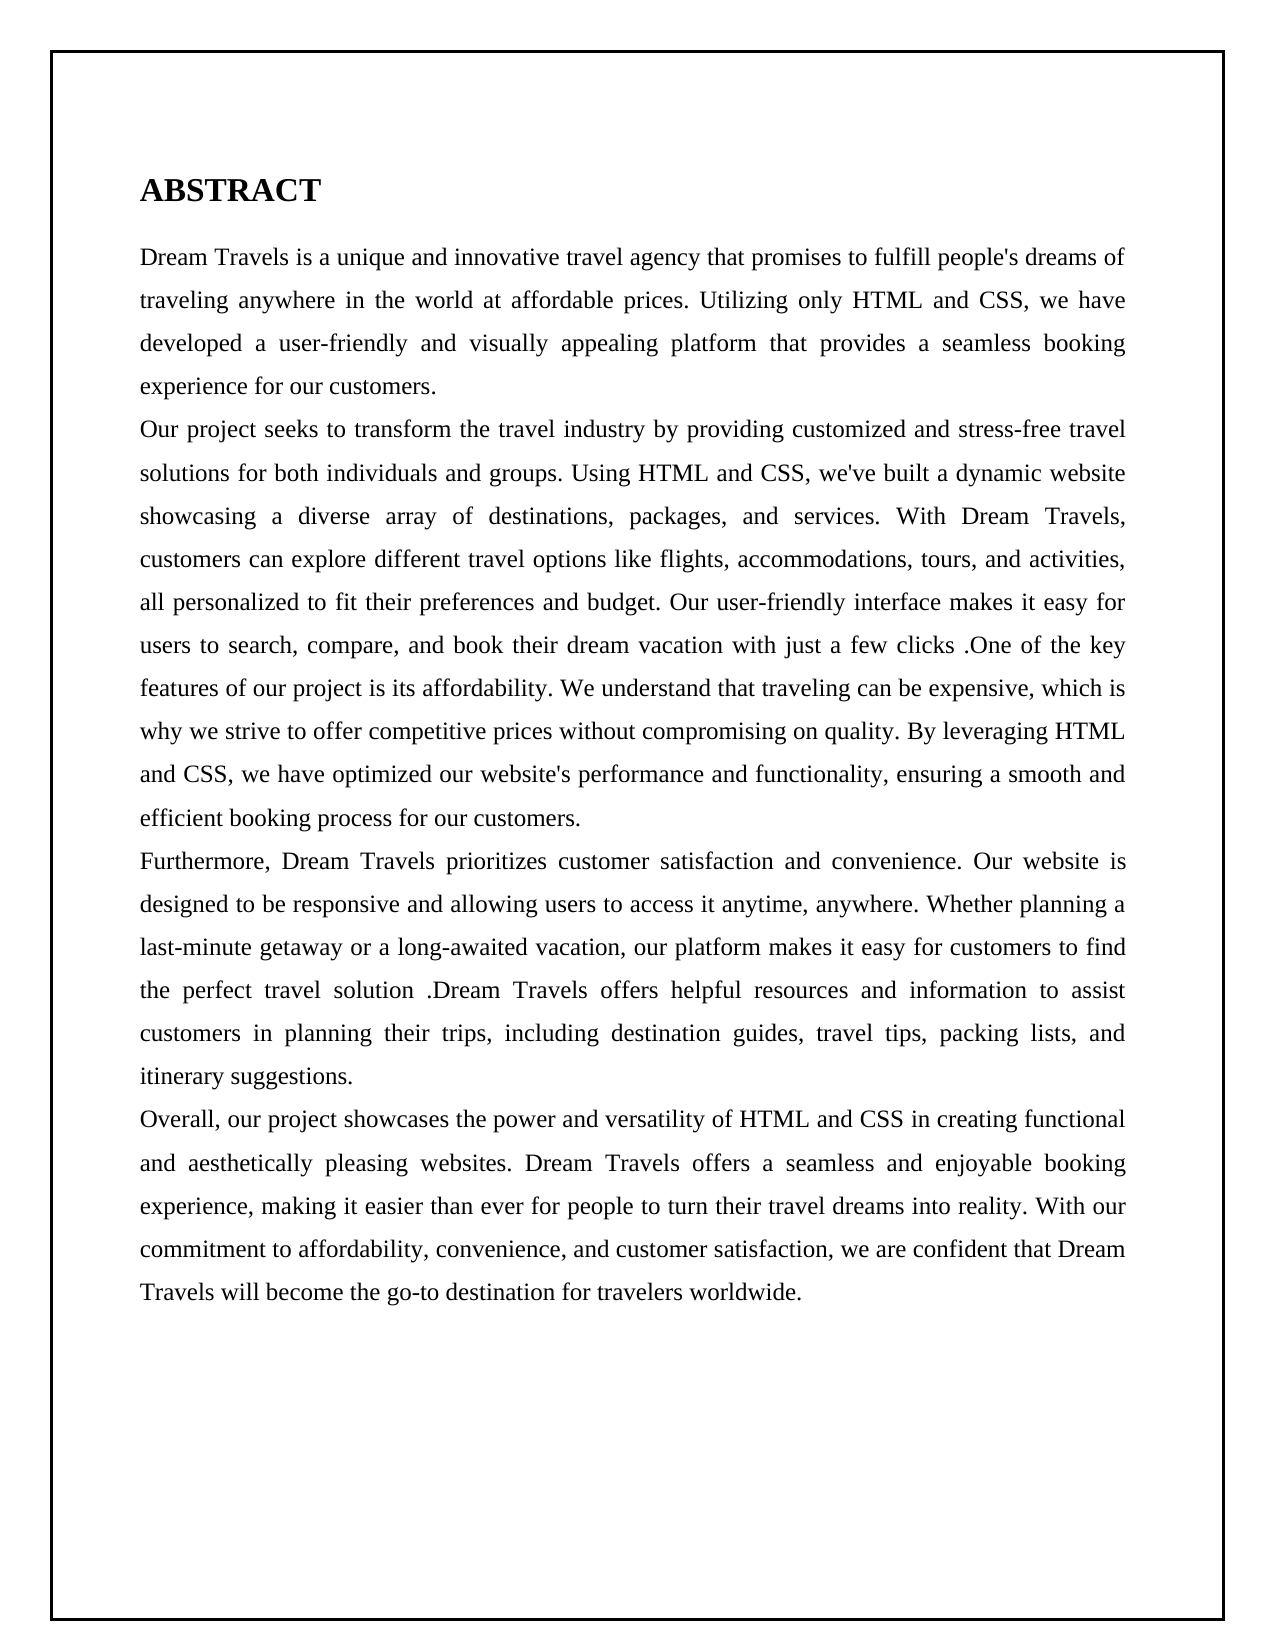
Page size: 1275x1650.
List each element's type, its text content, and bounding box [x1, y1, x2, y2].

text Our project seeks to transform the travel industry by providing customized and stress-free travel solutions for both individuals and groups. Using HTML and CSS, we've built a dynamic website showcasing a diverse array of destinations, packages, and services. With Dream Travels, customers can explore different travel options like flights, accommodations, tours, and activities, all personalized to fit their preferences and budget. Our user-friendly interface makes it easy for users to search, compare, and book their dream vacation with just a few clicks .One of the key features of our project is its affordability. We understand that traveling can be expensive, which is why we strive to offer competitive prices without compromising on quality. By leveraging HTML and CSS, we have optimized our website's performance and functionality, ensuring a smooth and efficient booking process for our customers. [139, 414, 1127, 831]
text Dream Travels is a unique and innovative travel agency that promises to fulfill people's dreams of traveling anywhere in the world at affordable prices. Utilizing only HTML and CSS, we have developed a user-friendly and visually appealing platform that provides a seamless booking experience for our customers. [139, 242, 1127, 400]
text Furthermore, Dream Travels prioritizes customer satisfaction and convenience. Our website is designed to be responsive and allowing users to access it anytime, anywhere. Whether planning a last-minute getaway or a long-awaited vacation, our platform makes it easy for customers to find the perfect travel solution .Dream Travels offers helpful resources and information to assist customers in planning their trips, including destination guides, travel tips, packing lists, and itinerary suggestions. [139, 846, 1127, 1090]
text ABSTRACT [139, 175, 1127, 208]
text Overall, our project showcases the power and versatility of HTML and CSS in creating functional and aesthetically pleasing websites. Dream Travels offers a seamless and enjoyable booking experience, making it easier than ever for people to turn their travel dreams into reality. With our commitment to affordability, convenience, and customer satisfaction, we are confident that Dream Travels will become the go-to destination for travelers worldwide. [139, 1104, 1127, 1306]
